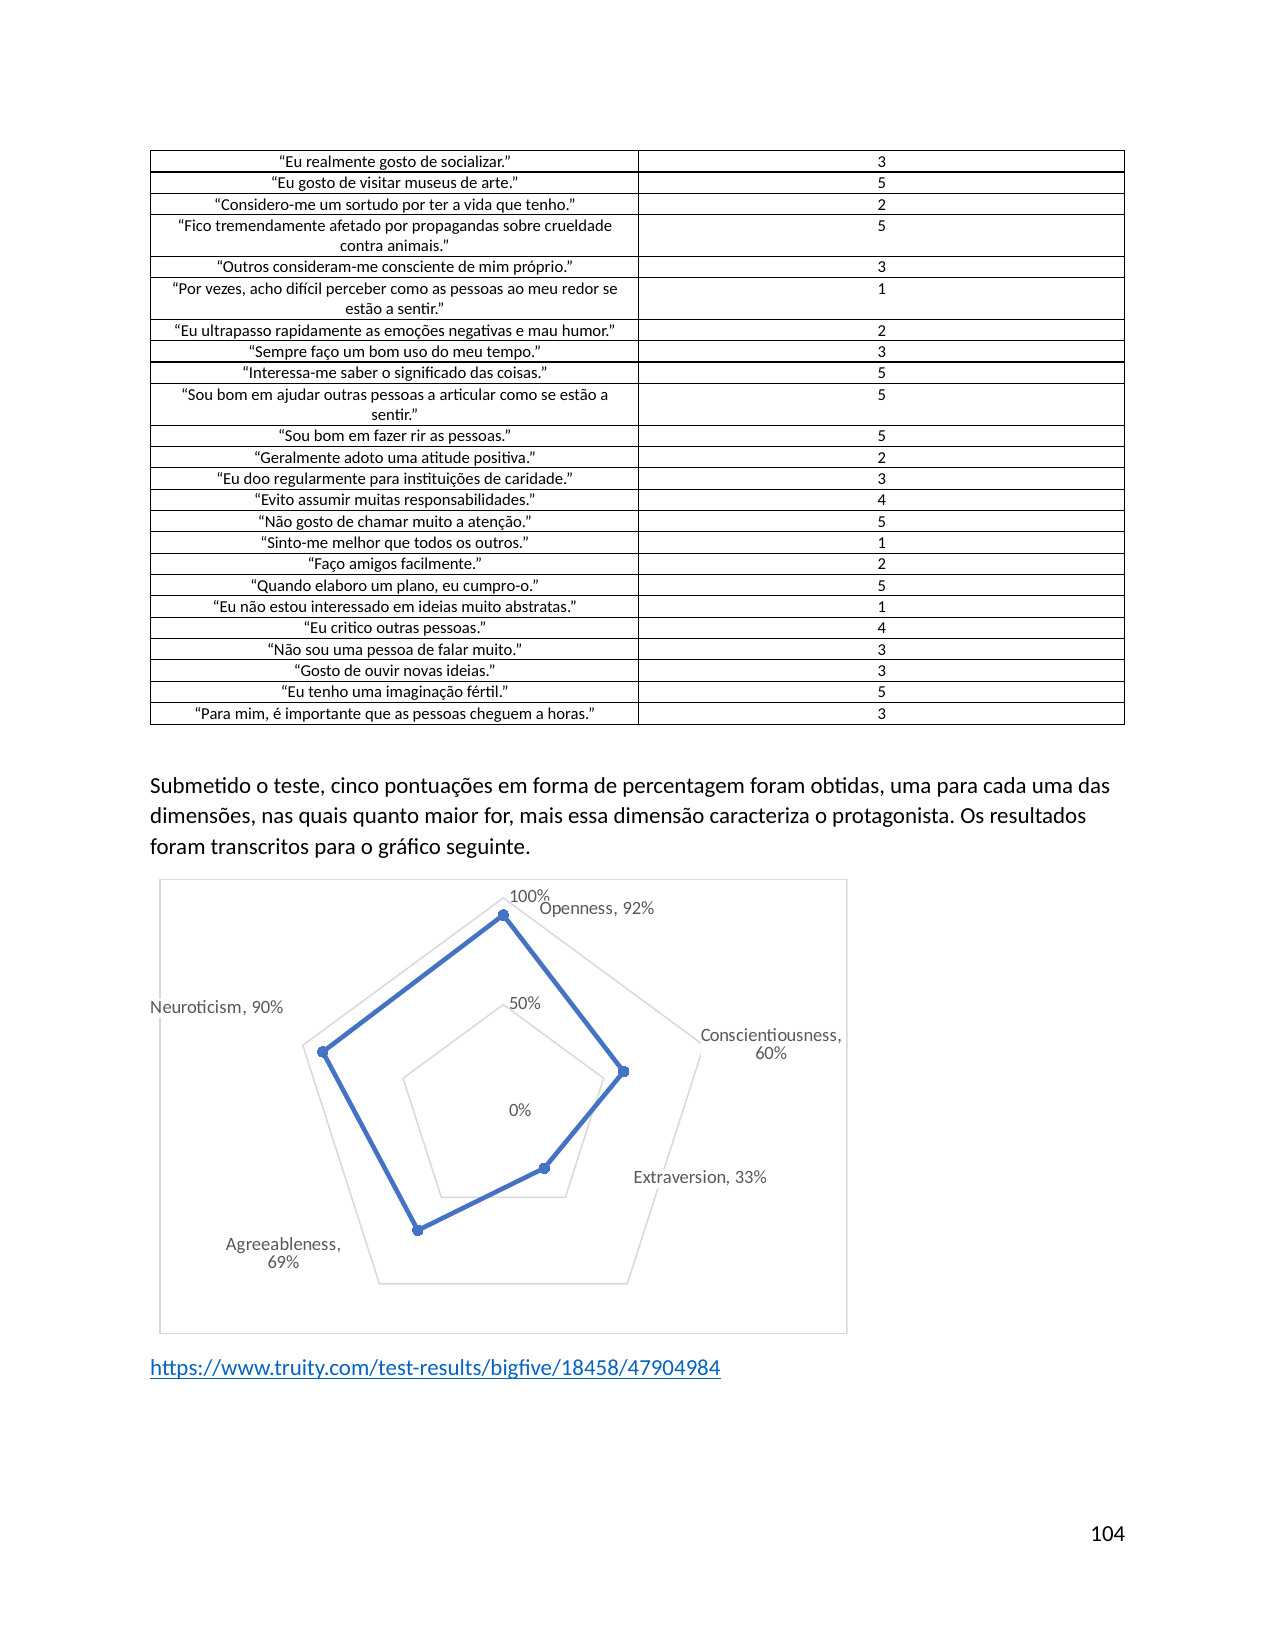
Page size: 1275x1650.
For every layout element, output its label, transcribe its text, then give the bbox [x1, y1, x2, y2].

table_cell 2 [639, 194, 1124, 214]
table_cell 3 [639, 151, 1124, 171]
table_cell 2 [639, 320, 1124, 340]
table_cell 4 [639, 490, 1124, 510]
table_cell “Eu gosto de visitar museus de arte.” [151, 173, 638, 193]
table_cell 5 [639, 511, 1124, 531]
table_cell “Considero-me um sortudo por ter a vida que tenho.” [151, 194, 638, 214]
table_cell “Gosto de ouvir novas ideias.” [151, 660, 638, 681]
table_cell “Não sou uma pessoa de falar muito.” [151, 639, 638, 659]
table_cell “Eu critico outras pessoas.” [151, 618, 638, 638]
table_cell 1 [639, 596, 1124, 617]
table_cell 1 [639, 532, 1124, 553]
table_cell “Outros consideram-me consciente de mim próprio.” [151, 257, 638, 277]
table_cell “Eu ultrapasso rapidamente as emoções negativas e mau humor.” [151, 320, 638, 340]
table_cell 3 [639, 703, 1124, 723]
table_cell 5 [639, 215, 1124, 256]
table_cell “Eu não estou interessado em ideias muito abstratas.” [151, 596, 638, 617]
table_cell 5 [639, 426, 1124, 446]
table_cell 3 [639, 468, 1124, 488]
text Submetido o teste, cinco pontuações em forma de percentagem foram obtidas, uma para cada uma das dimensões, nas quais quanto maior for, mais essa dimensão caracteriza o protagonista. Os resultados foram transcritos para o gráfico seguinte. [150, 771, 1125, 860]
table_cell 4 [639, 618, 1124, 638]
table_cell 3 [639, 341, 1124, 361]
table_cell 3 [639, 660, 1124, 681]
table_cell “Fico tremendamente afetado por propagandas sobre crueldade contra animais.” [151, 215, 638, 256]
table_cell 2 [639, 554, 1124, 574]
table_cell 5 [639, 682, 1124, 702]
table_cell “Eu realmente gosto de socializar.” [151, 151, 638, 171]
table_cell “Sou bom em ajudar outras pessoas a articular como se estão a sentir.” [151, 384, 638, 424]
table_cell 5 [639, 173, 1124, 193]
table_cell “Por vezes, acho difícil perceber como as pessoas ao meu redor se estão a sentir.” [151, 278, 638, 319]
table_cell 5 [639, 384, 1124, 424]
table_cell “Eu tenho uma imaginação fértil.” [151, 682, 638, 702]
table_cell 5 [639, 575, 1124, 595]
table_cell 3 [639, 257, 1124, 277]
table_cell “Sinto-me melhor que todos os outros.” [151, 532, 638, 553]
table_cell “Sempre faço um bom uso do meu tempo.” [151, 341, 638, 361]
table_cell “Sou bom em fazer rir as pessoas.” [151, 426, 638, 446]
table_cell 3 [639, 639, 1124, 659]
text https://www.truity.com/test-results/bigfive/18458/47904984 [150, 1353, 1125, 1381]
table_cell “Evito assumir muitas responsabilidades.” [151, 490, 638, 510]
table_cell 1 [639, 278, 1124, 319]
table_cell “Para mim, é importante que as pessoas cheguem a horas.” [151, 703, 638, 723]
table_cell 2 [639, 447, 1124, 467]
table_cell “Interessa-me saber o significado das coisas.” [151, 363, 638, 383]
table_cell “Eu doo regularmente para instituições de caridade.” [151, 468, 638, 488]
table_cell “Não gosto de chamar muito a atenção.” [151, 511, 638, 531]
table_cell 5 [639, 363, 1124, 383]
table_cell “Geralmente adoto uma atitude positiva.” [151, 447, 638, 467]
table_cell “Faço amigos facilmente.” [151, 554, 638, 574]
table_cell “Quando elaboro um plano, eu cumpro-o.” [151, 575, 638, 595]
